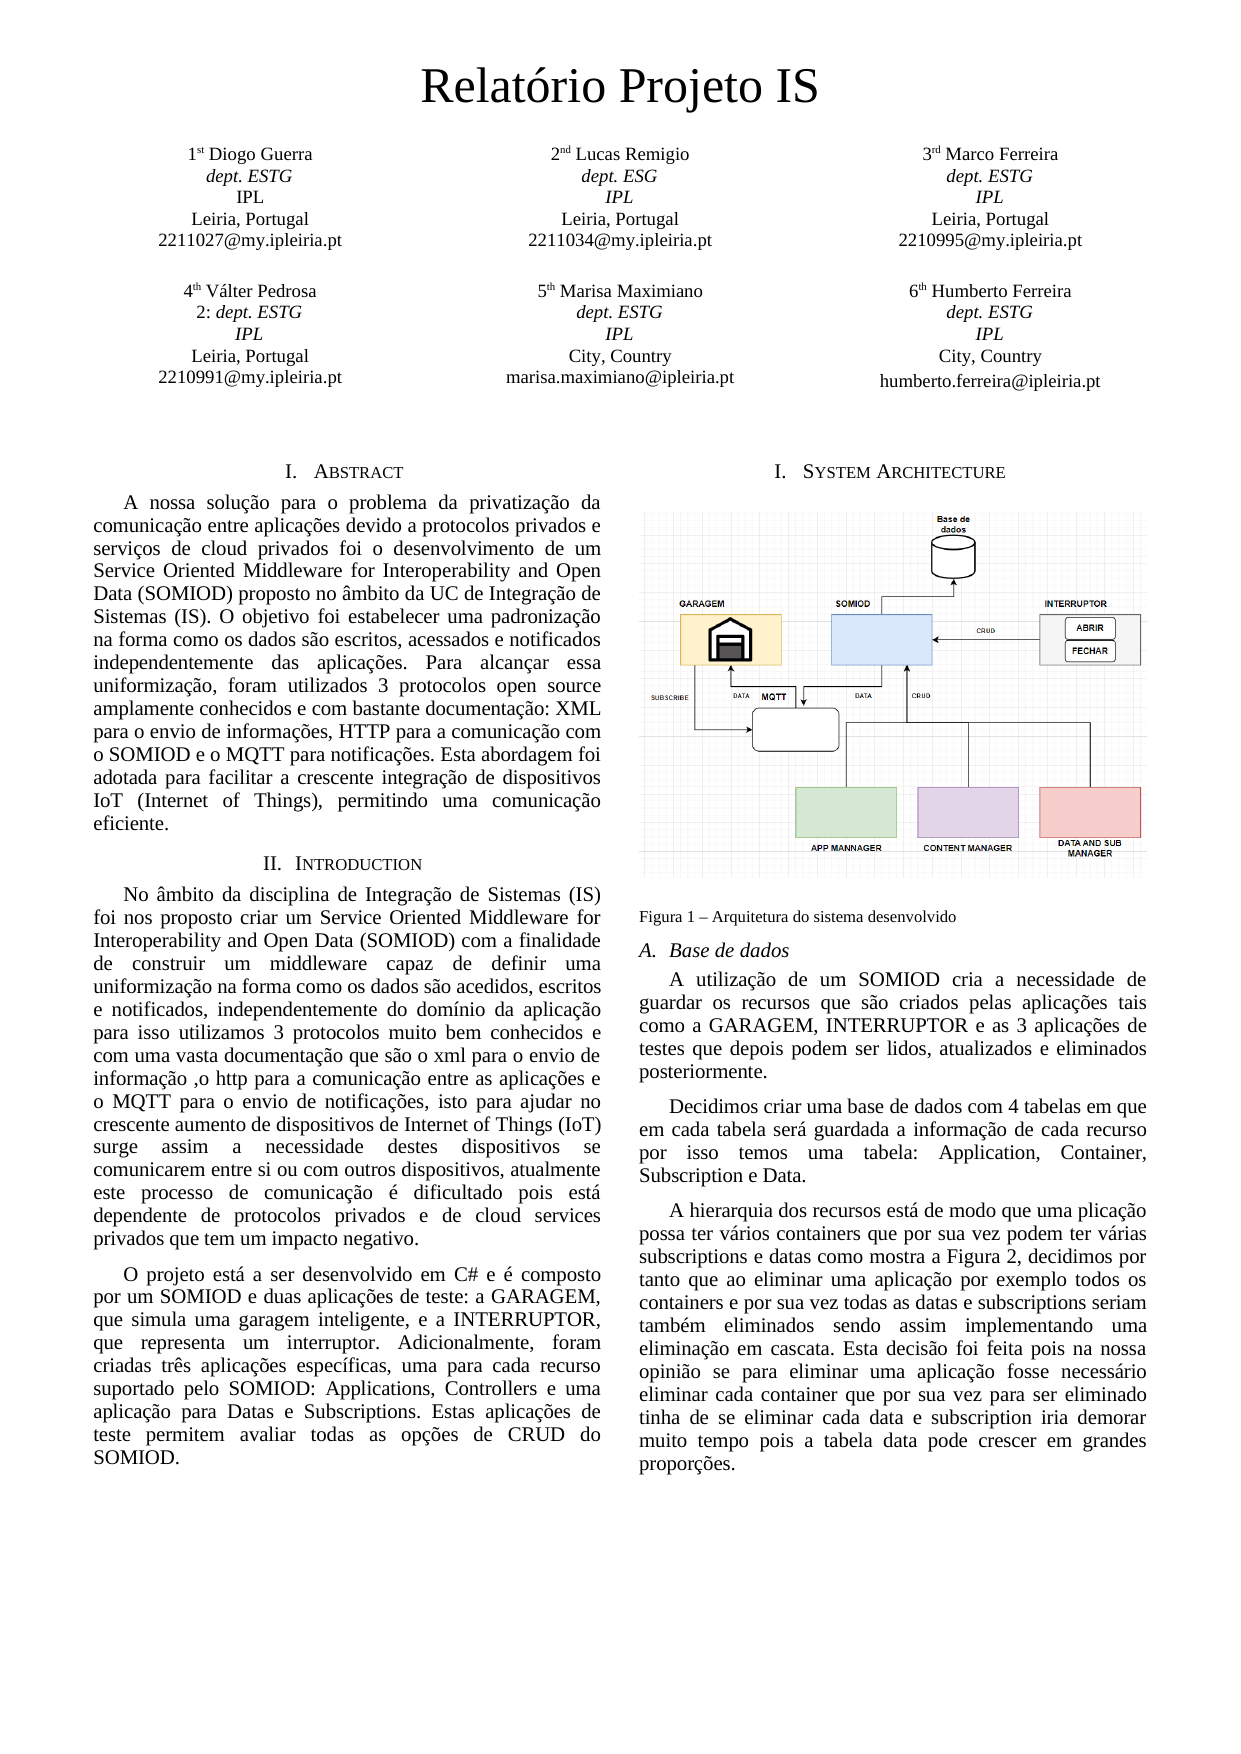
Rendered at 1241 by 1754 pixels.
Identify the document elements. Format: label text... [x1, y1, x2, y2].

text 4th Válter Pedrosa 2: dept. ESTG IPL Leiria, Portugal 2210991@my.ipleiria.pt [93, 280, 407, 388]
text Figura 1 – Arquitetura do sistema desenvolvido [639, 907, 1147, 926]
text A utilização de um SOMIOD cria a necessidade de guardar os recursos que são criados pelas aplicações tais como a GARAGEM, INTERRUPTOR e as 3 aplicações de testes que depois podem ser lidos, atualizados e eliminados posteriormente. [639, 968, 1147, 1083]
subtitle Abstract [93, 458, 601, 483]
text 6th Humberto Ferreira dept. ESTG IPL City, Country humberto.ferreira@ipleiria.pt [833, 280, 1147, 392]
text 3rd Marco Ferreira dept. ESTG IPL Leiria, Portugal 2210995@my.ipleiria.pt [833, 143, 1147, 251]
subtitle System Architecture [639, 458, 1147, 483]
text O projeto está a ser desenvolvido em C# e é composto por um SOMIOD e duas aplicações de teste: a GARAGEM, que simula uma garagem inteligente, e a INTERRUPTOR, que representa um interruptor. Adicionalmente, foram criadas três aplicações específicas, uma para cada recurso suportado pelo SOMIOD: Applications, Controllers e uma aplicação para Datas e Subscriptions. Estas aplicações de teste permitem avaliar todas as opções de CRUD do SOMIOD. [93, 1263, 601, 1469]
text A hierarquia dos recursos está de modo que uma plicação possa ter vários containers que por sua vez podem ter várias subscriptions e datas como mostra a Figura 2, decidimos por tanto que ao eliminar uma aplicação por exemplo todos os containers e por sua vez todas as datas e subscriptions seriam também eliminados sendo assim implementando uma eliminação em cascata. Esta decisão foi feita pois na nossa opinião se para eliminar uma aplicação fosse necessário eliminar cada container que por sua vez para ser eliminado tinha de se eliminar cada data e subscription iria demorar muito tempo pois a tabela data pode crescer em grandes proporções. [639, 1199, 1147, 1474]
text 2nd Lucas Remigio dept. ESG IPL Leiria, Portugal 2211034@my.ipleiria.pt [482, 143, 758, 251]
text No âmbito da disciplina de Integração de Sistemas (IS) foi nos proposto criar um Service Oriented Middleware for Interoperability and Open Data (SOMIOD) com a finalidade de construir um middleware capaz de definir uma uniformização na forma como os dados são acedidos, escritos e notificados, independentemente do domínio da aplicação para isso utilizamos 3 protocolos muito bem conhecidos e com uma vasta documentação que são o xml para o envio de informação ,o http para a comunicação entre as aplicações e o MQTT para o envio de notificações, isto para ajudar no crescente aumento de dispositivos de Internet of Things (IoT) surge assim a necessidade destes dispositivos se comunicarem entre si ou com outros dispositivos, atualmente este processo de comunicação é dificultado pois está dependente de protocolos privados e de cloud services privados que tem um impacto negativo. [93, 884, 601, 1250]
text Decidimos criar uma base de dados com 4 tabelas em que em cada tabela será guardada a informação de cada recurso por isso temos uma tabela: Application, Container, Subscription e Data. [639, 1096, 1147, 1187]
picture [638, 511, 1148, 878]
text A nossa solução para o problema da privatização da comunicação entre aplicações devido a protocolos privados e serviços de cloud privados foi o desenvolvimento de um Service Oriented Middleware for Interoperability and Open Data (SOMIOD) proposto no âmbito da UC de Integração de Sistemas (IS). O objetivo foi estabelecer uma padronização na forma como os dados são escritos, acessados e notificados independentemente das aplicações. Para alcançar essa uniformização, foram utilizados 3 protocolos open source amplamente conhecidos e com bastante documentação: XML para o envio de informações, HTTP para a comunicação com o SOMIOD e o MQTT para notificações. Esta abordagem foi adotada para facilitar a crescente integração de dispositivos IoT (Internet of Things), permitindo uma comunicação eficiente. [93, 491, 601, 834]
subtitle Base de dados [639, 938, 1147, 962]
text 1st Diogo Guerra dept. ESTG IPL Leiria, Portugal 2211027@my.ipleiria.pt [93, 143, 407, 251]
subtitle Introduction [93, 851, 601, 875]
text 5th Marisa Maximiano dept. ESTG IPL City, Country marisa.maximiano@ipleiria.pt [482, 280, 758, 388]
title Relatório Projeto IS [93, 56, 1147, 114]
